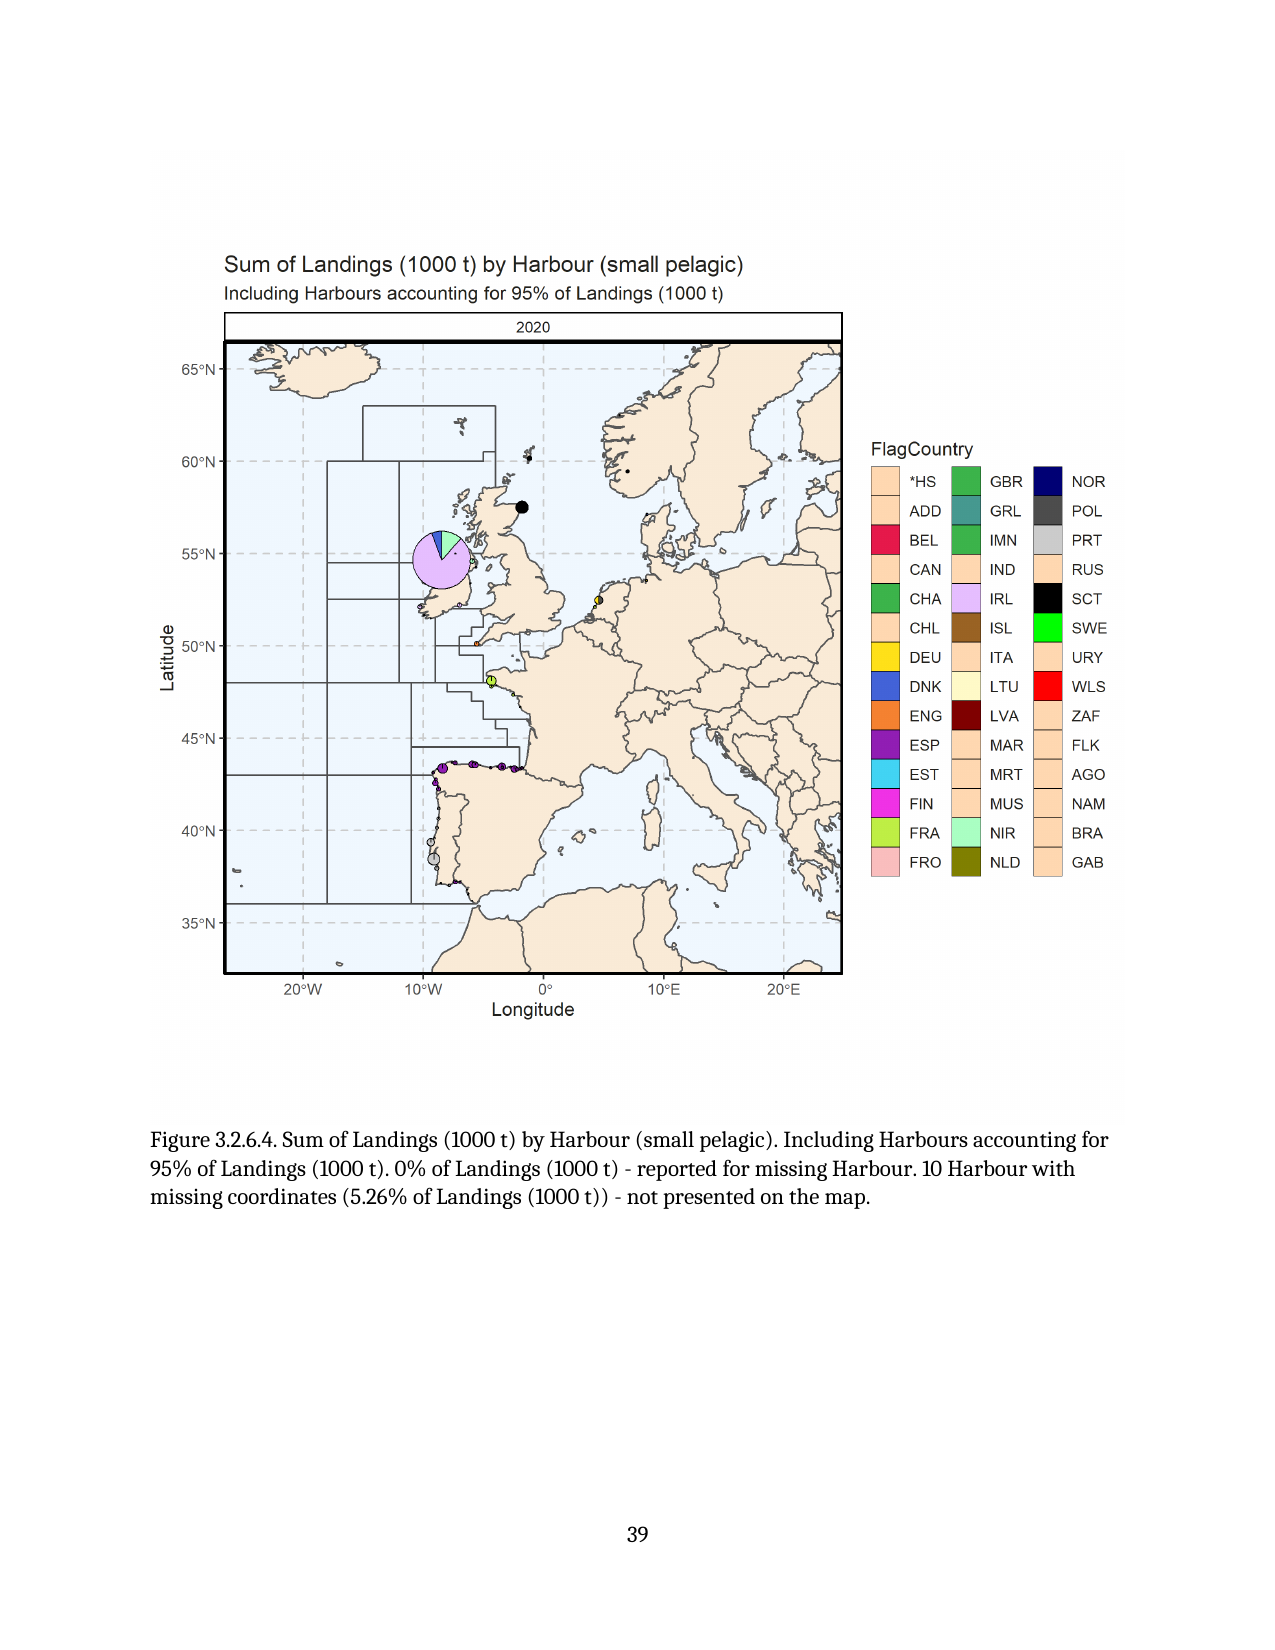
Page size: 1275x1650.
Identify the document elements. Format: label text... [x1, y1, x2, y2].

text Figure 3.2.6.4. Sum of Landings (1000 t) by Harbour (small pelagic). Including Harbours accounting for 95% of Landings (1000 t). 0% of Landings (1000 t) - reported for missing Harbour. 10 Harbour with missing coordinates (5.26% of Landings (1000 t)) - not presented on the map. [150, 1125, 1125, 1210]
picture [150, 150, 1125, 1125]
